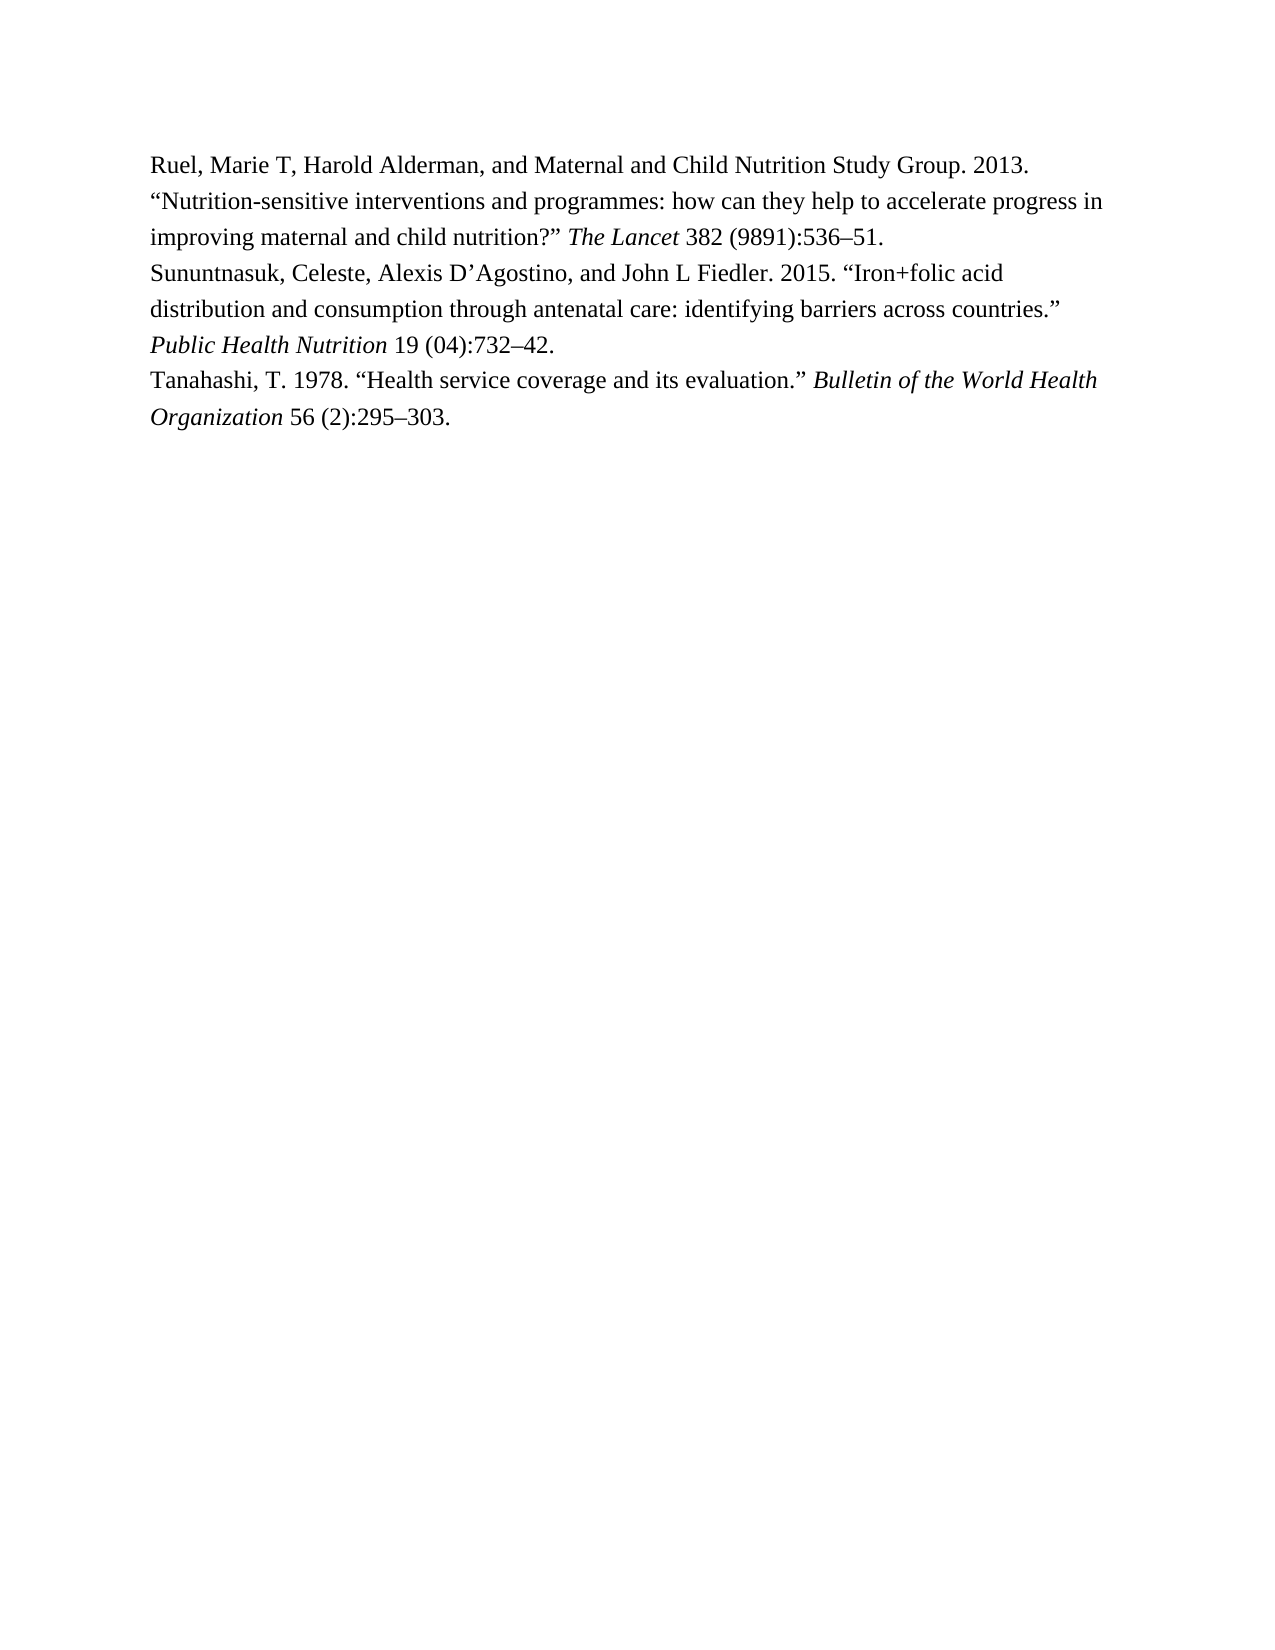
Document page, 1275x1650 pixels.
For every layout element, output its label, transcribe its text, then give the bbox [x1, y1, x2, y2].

text Sununtnasuk, Celeste, Alexis D’Agostino, and John L Fiedler. 2015. “Iron+folic acid distribution and consumption through antenatal care: identifying barriers across countries.” Public Health Nutrition 19 (04):732–42. [150, 258, 1125, 358]
text Tanahashi, T. 1978. “Health service coverage and its evaluation.” Bulletin of the World Health Organization 56 (2):295–303. [150, 366, 1125, 430]
text Ruel, Marie T, Harold Alderman, and Maternal and Child Nutrition Study Group. 2013. “Nutrition-sensitive interventions and programmes: how can they help to accelerate progress in improving maternal and child nutrition?” The Lancet 382 (9891):536–51. [150, 150, 1125, 251]
